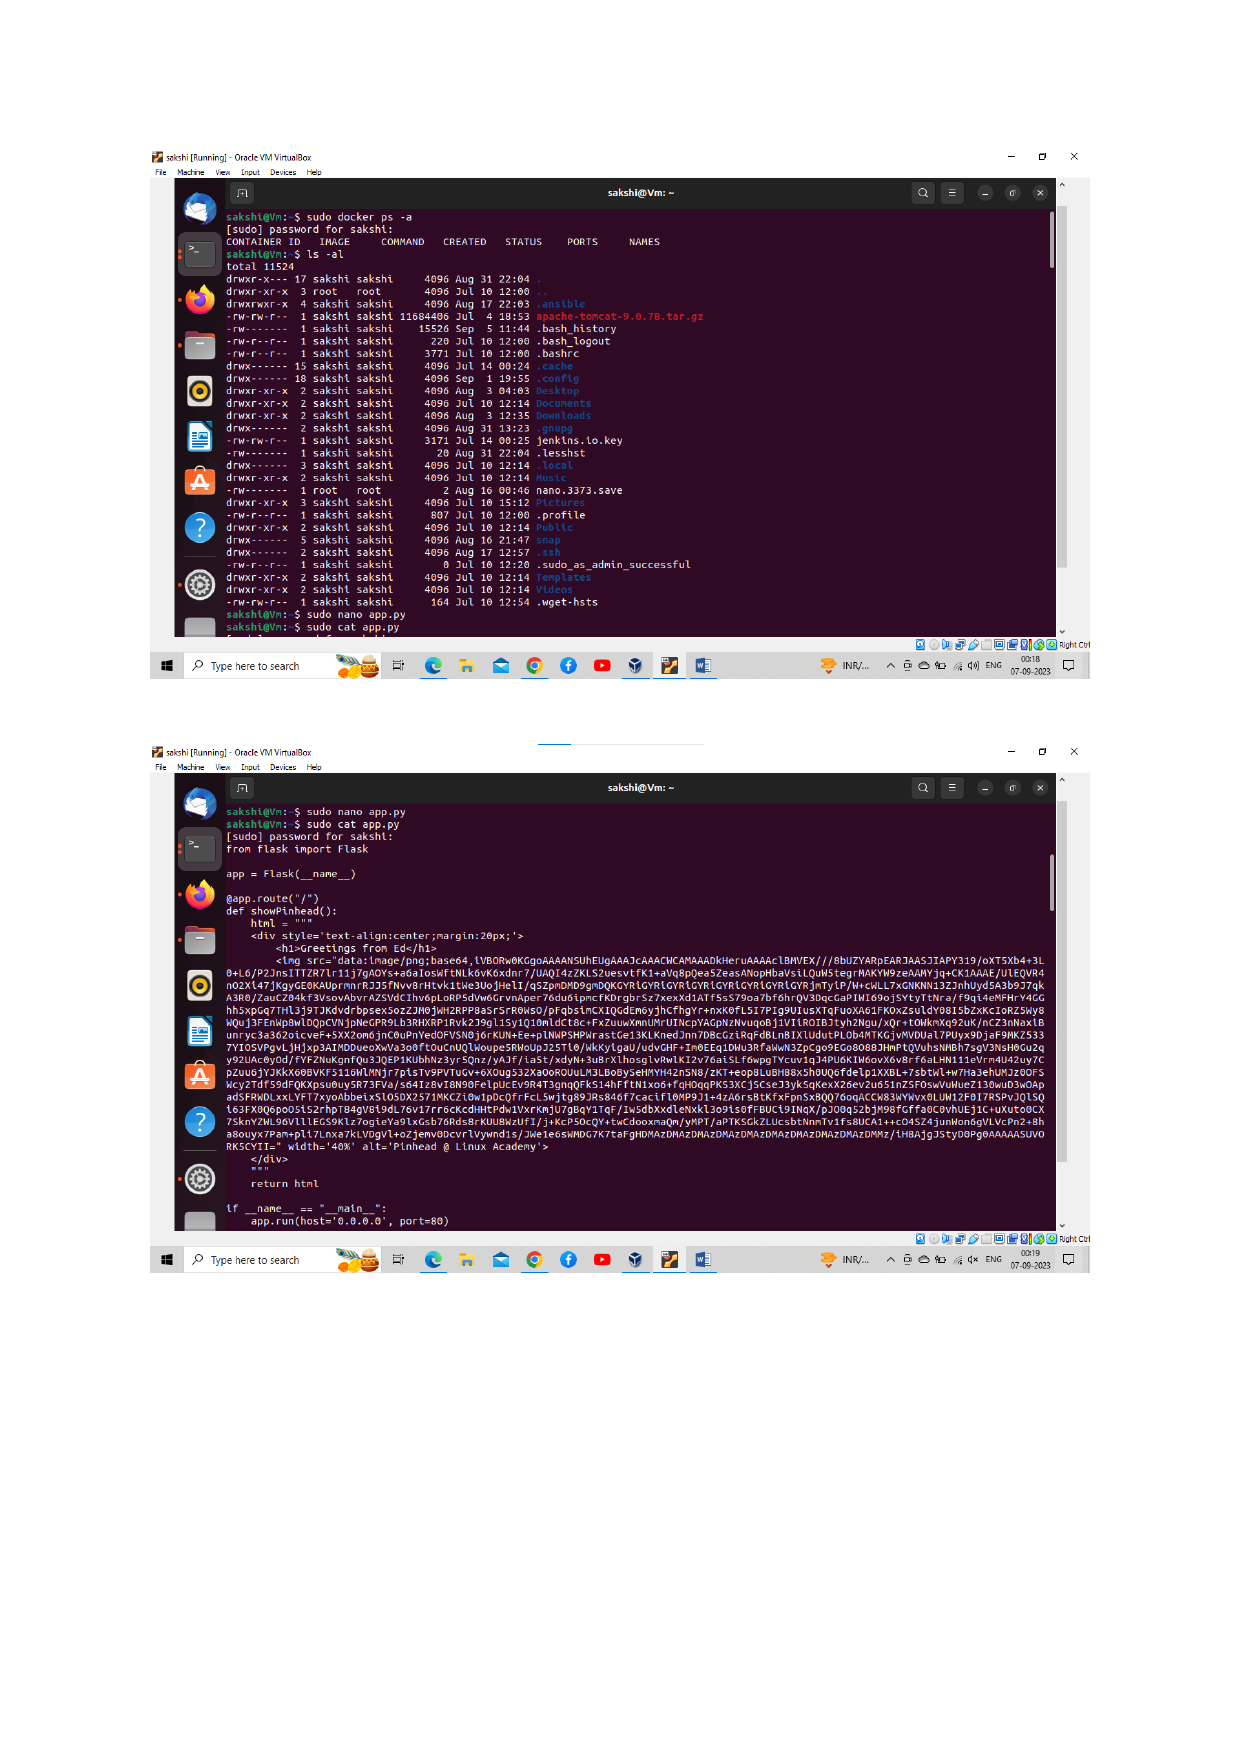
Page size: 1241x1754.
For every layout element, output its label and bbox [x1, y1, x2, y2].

picture [150, 150, 1091, 679]
picture [150, 744, 1091, 1273]
